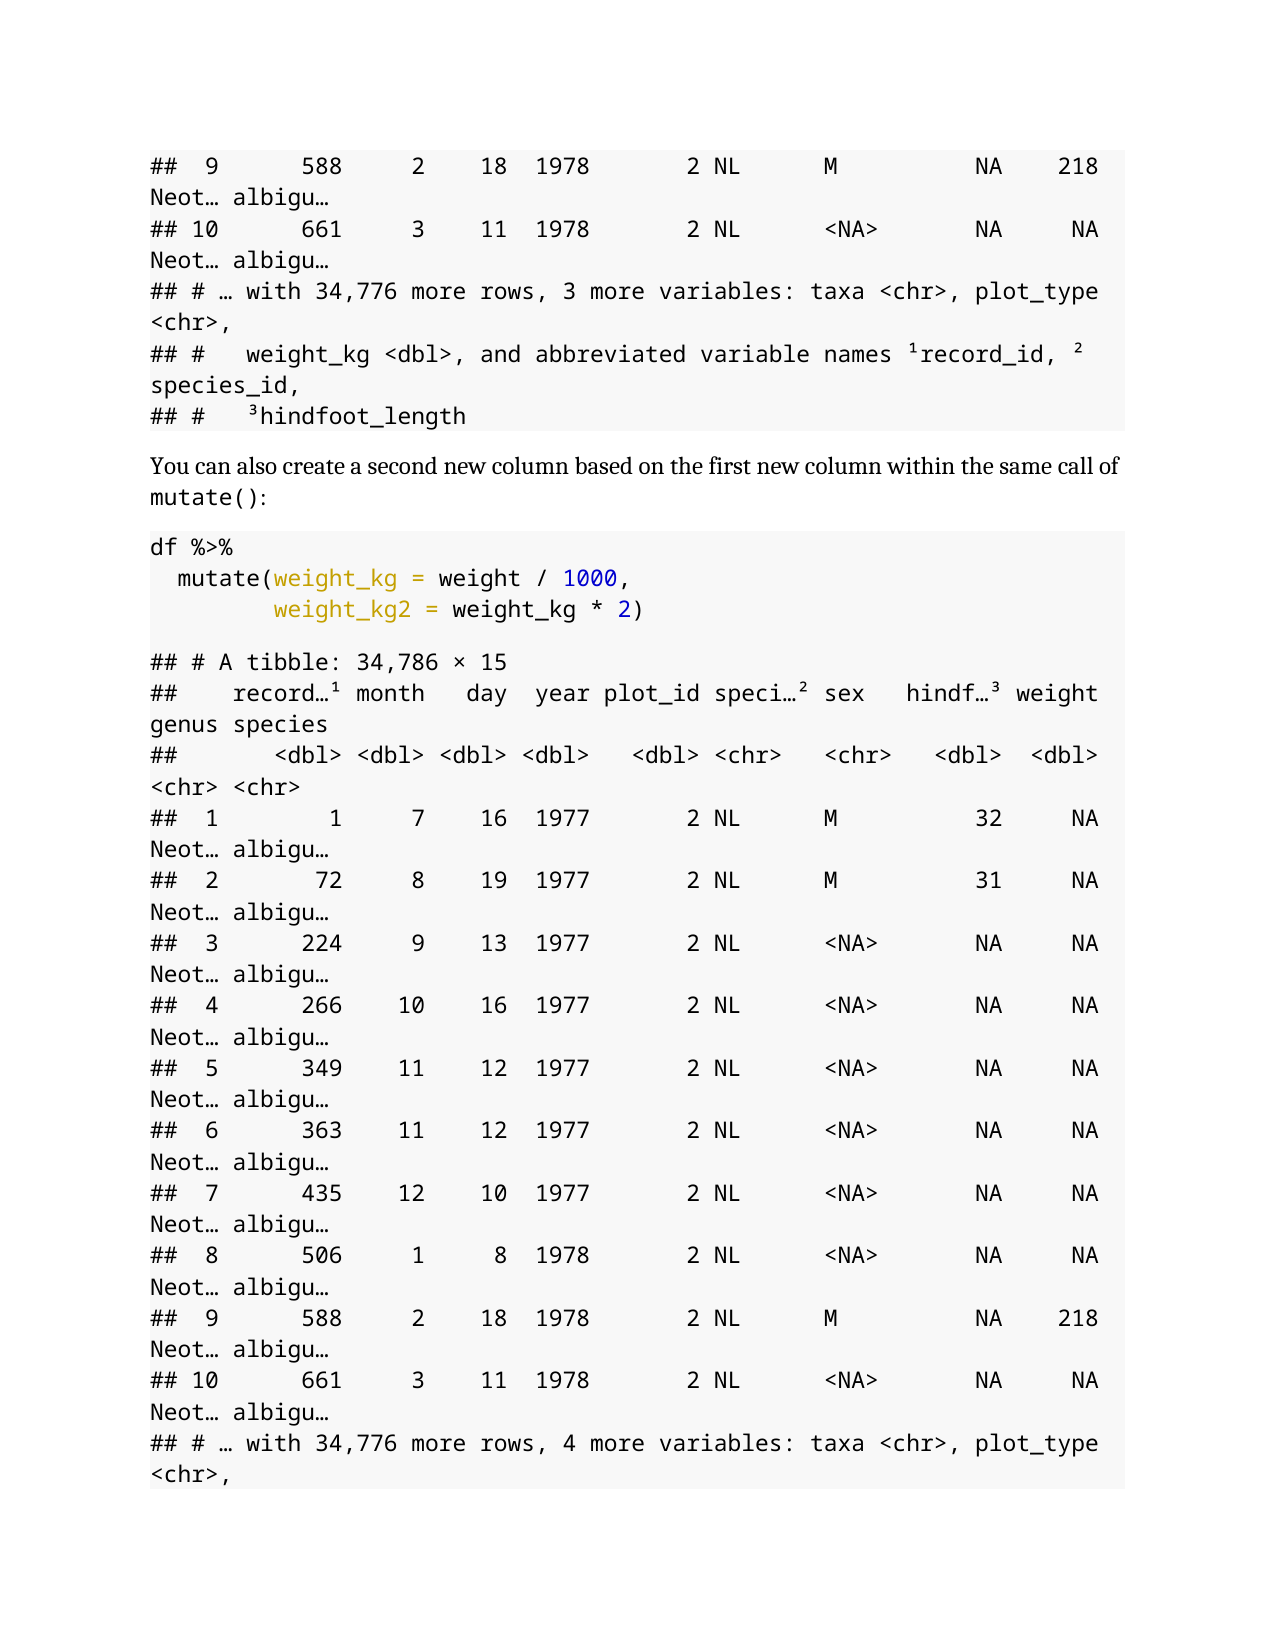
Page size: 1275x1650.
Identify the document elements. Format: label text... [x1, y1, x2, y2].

text df %>% mutate(weight_kg = weight / 1000, weight_kg2 = weight_kg * 2) [232, 531, 1125, 624]
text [150, 150, 1125, 431]
text You can also create a second new column based on the first new column within the same call of mutate(): [150, 452, 1125, 512]
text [150, 645, 1125, 1489]
